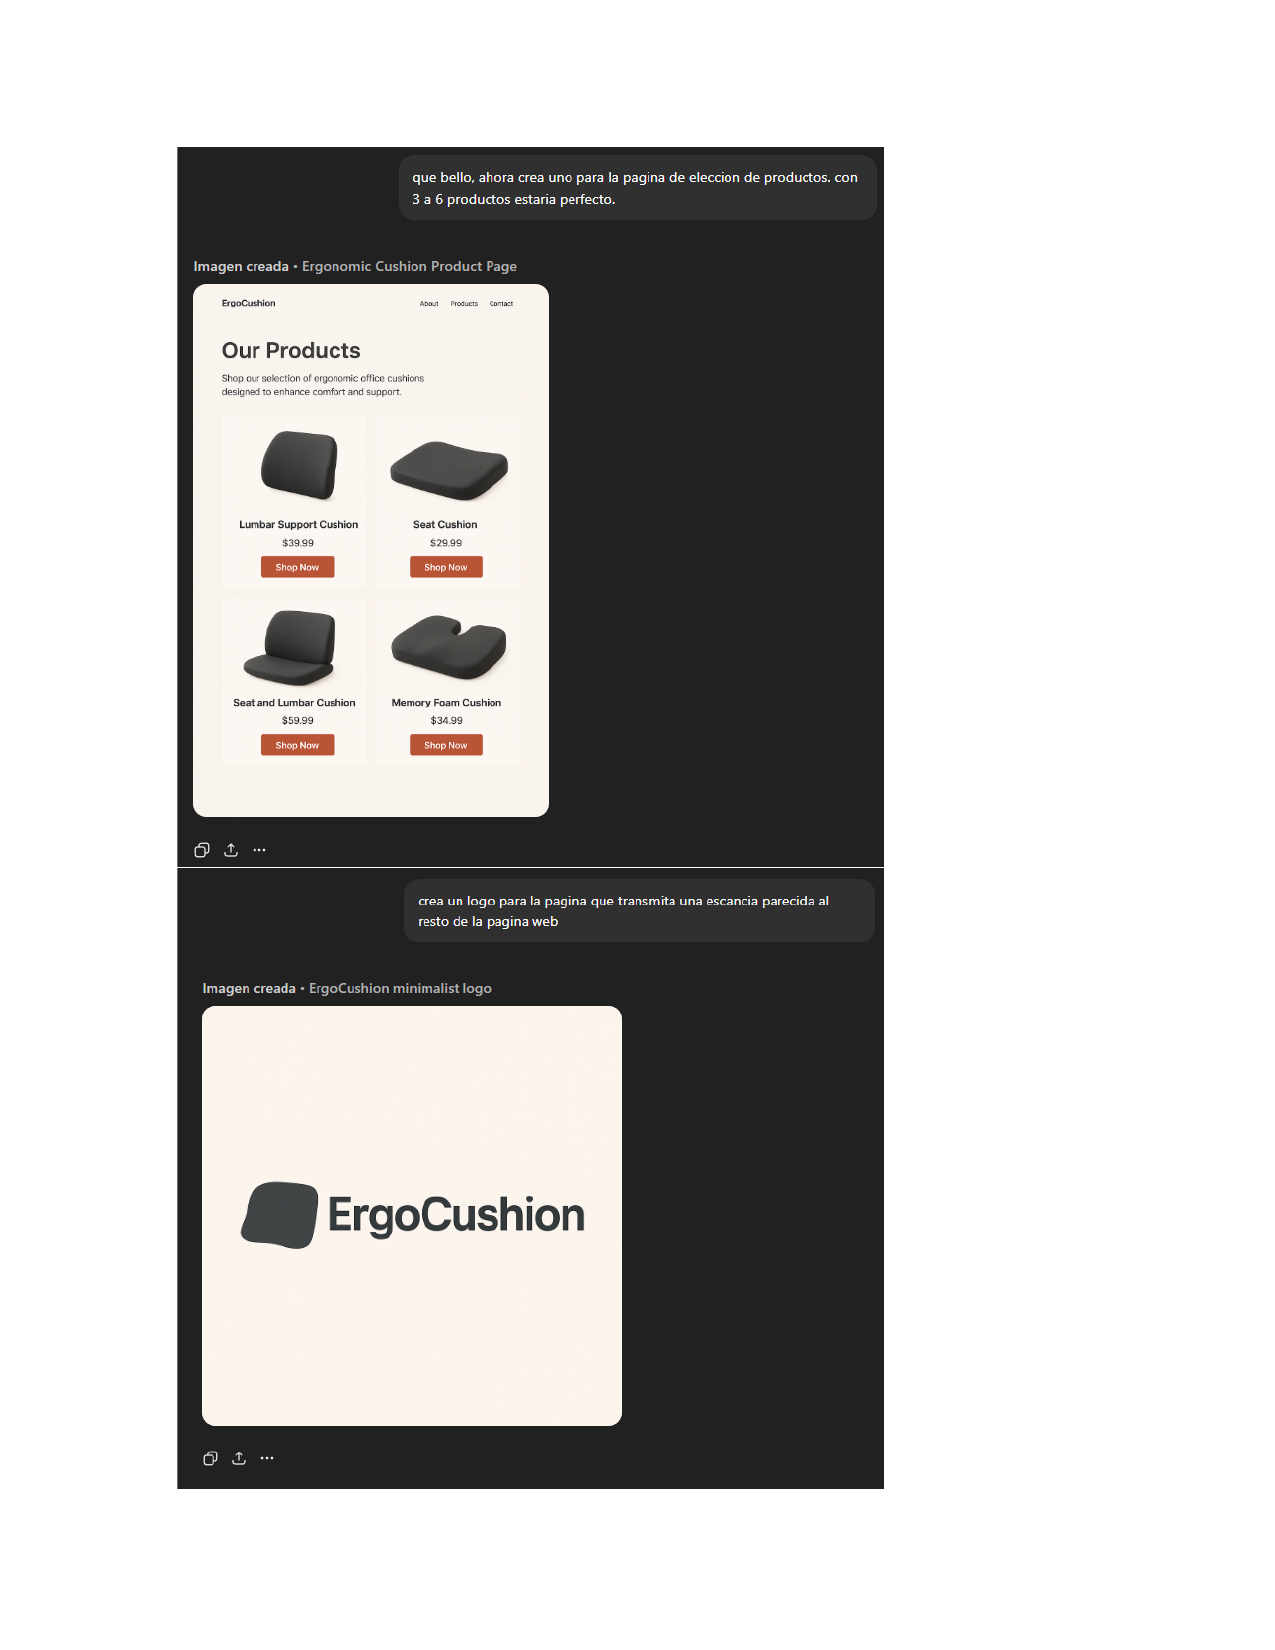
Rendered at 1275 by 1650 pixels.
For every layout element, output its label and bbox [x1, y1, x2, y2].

picture [177, 147, 884, 867]
picture [177, 868, 884, 1489]
